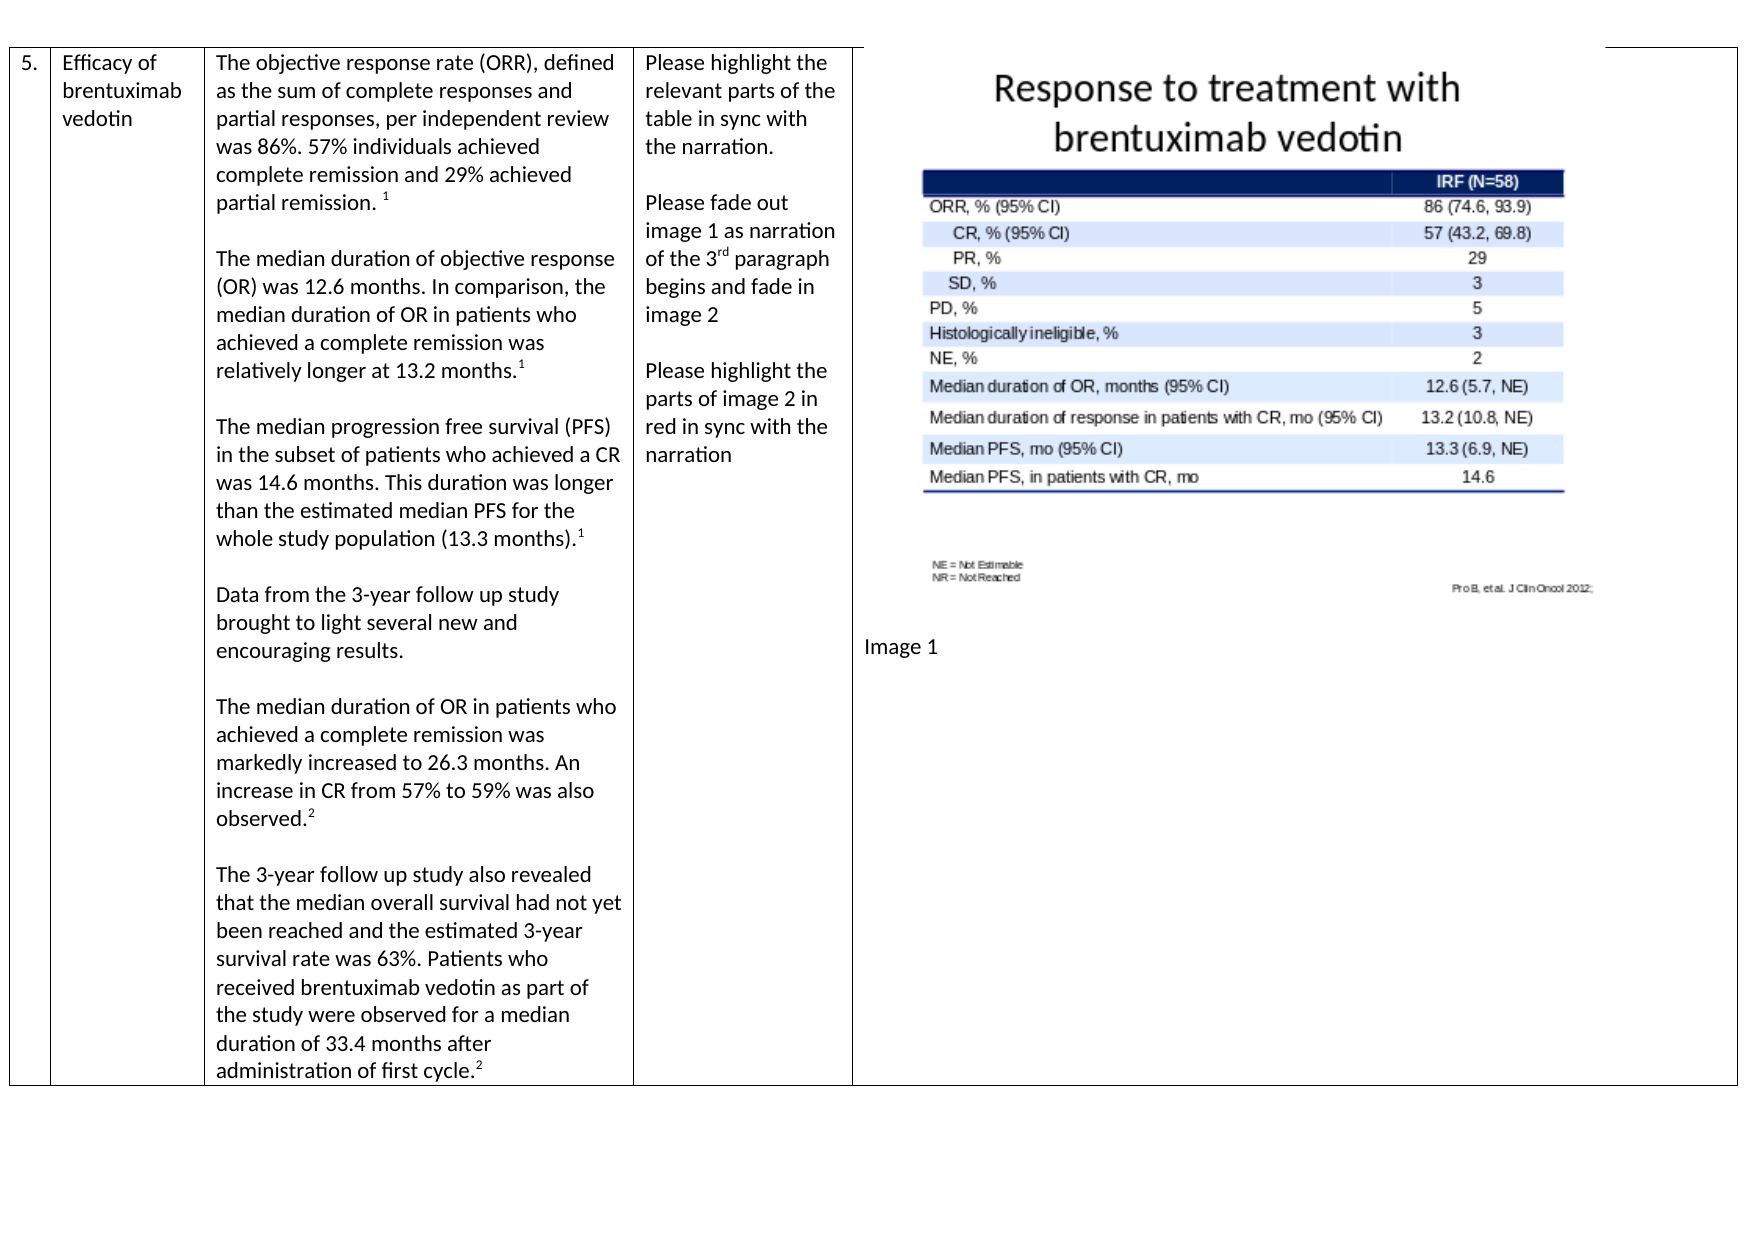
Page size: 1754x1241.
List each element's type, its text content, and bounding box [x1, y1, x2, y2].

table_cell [205, 48, 633, 1085]
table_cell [634, 48, 852, 1085]
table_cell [51, 48, 204, 1085]
table_cell Image 1 Image 2 [853, 48, 1737, 1085]
table_cell [10, 48, 50, 1085]
